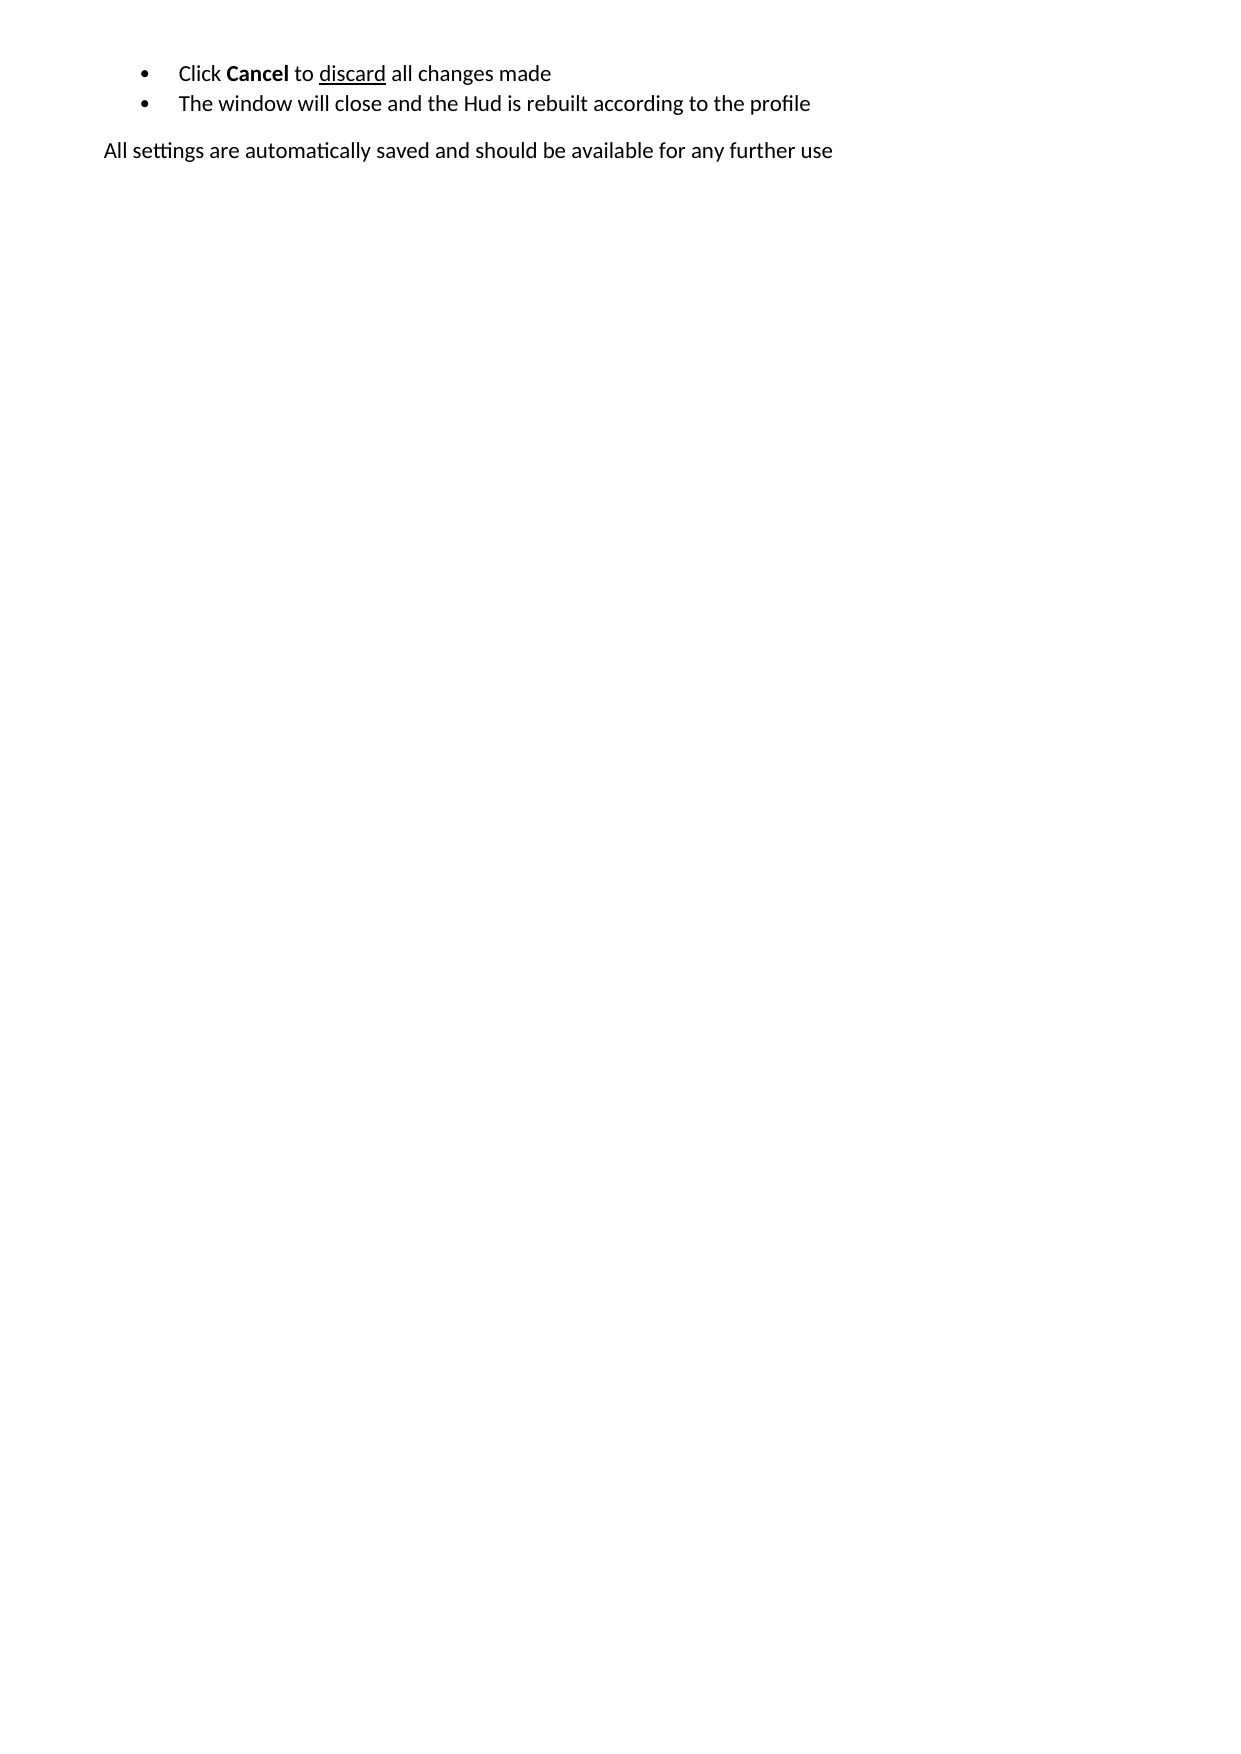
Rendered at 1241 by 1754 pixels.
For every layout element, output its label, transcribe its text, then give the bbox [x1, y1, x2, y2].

list Click Cancel to discard all changes made [141, 59, 1167, 87]
list The window will close and the Hud is rebuilt according to the profile [141, 89, 1167, 117]
text All settings are automatically saved and should be available for any further use [103, 136, 1167, 164]
